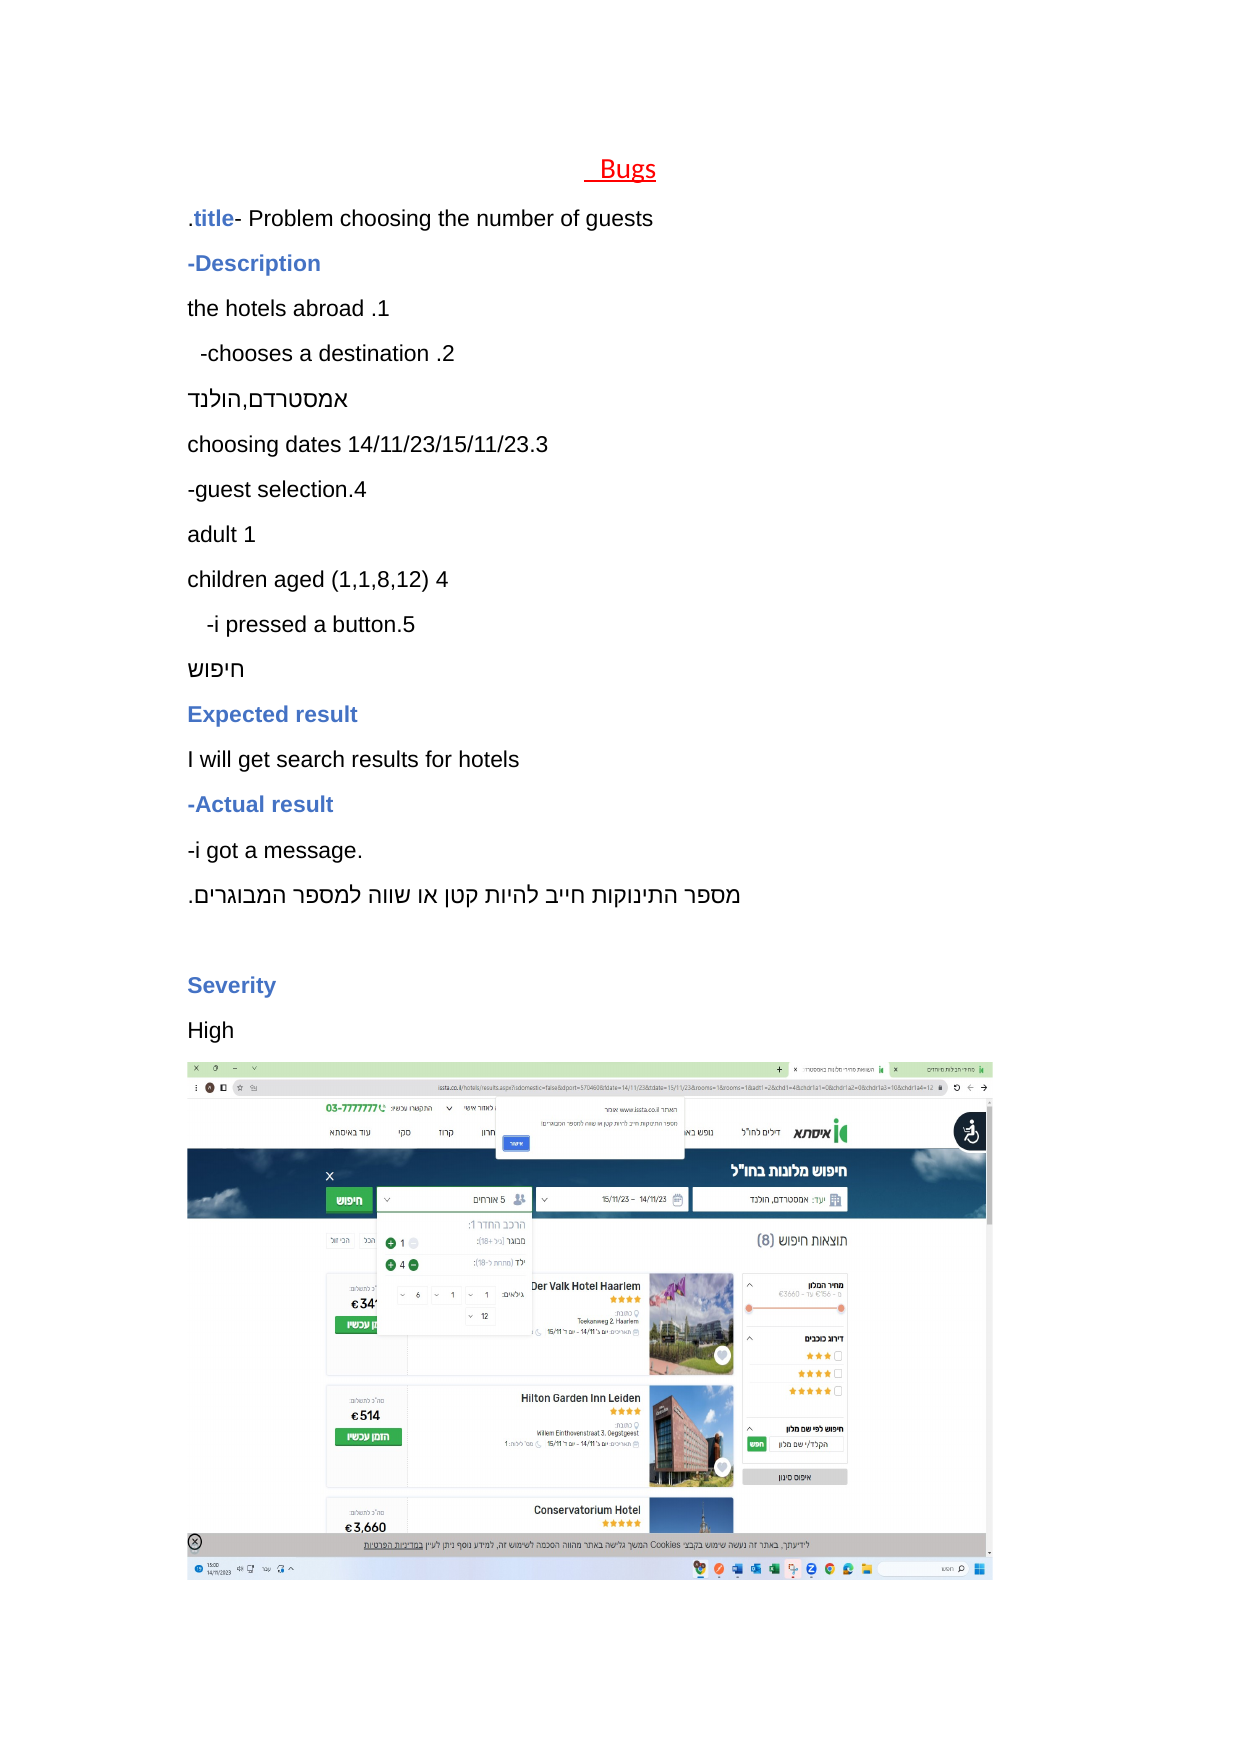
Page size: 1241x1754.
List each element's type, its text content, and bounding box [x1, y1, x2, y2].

text 2. chooses a destination- [187, 340, 1053, 367]
text Actual result- [187, 791, 1053, 818]
text 1 adult [187, 521, 1053, 547]
picture [187, 1062, 993, 1580]
text מספר התינוקות חייב להיות קטן או שווה למספר המבוגרים. [187, 882, 1053, 908]
text אמסטרדם,הולנד [187, 386, 1053, 412]
text Severity [187, 972, 1053, 998]
text Bugs [187, 150, 1053, 186]
text title- Problem choosing the number of guests. [187, 205, 1053, 231]
text I will get search results for hotels [187, 746, 1053, 773]
text Expected result [187, 701, 1053, 728]
text 1. the hotels abroad [187, 295, 1053, 322]
text High [187, 1017, 1053, 1043]
text חיפוש [187, 656, 1053, 682]
text 3.choosing dates 14/11/23/15/11/23 [187, 431, 1053, 457]
text 4 children aged (1,1,8,12) [187, 566, 1053, 592]
text 4.guest selection- [187, 476, 1053, 502]
text 5.i pressed a button- [187, 611, 1053, 637]
text .i got a message- [187, 837, 1053, 863]
text Description- [187, 250, 1053, 277]
